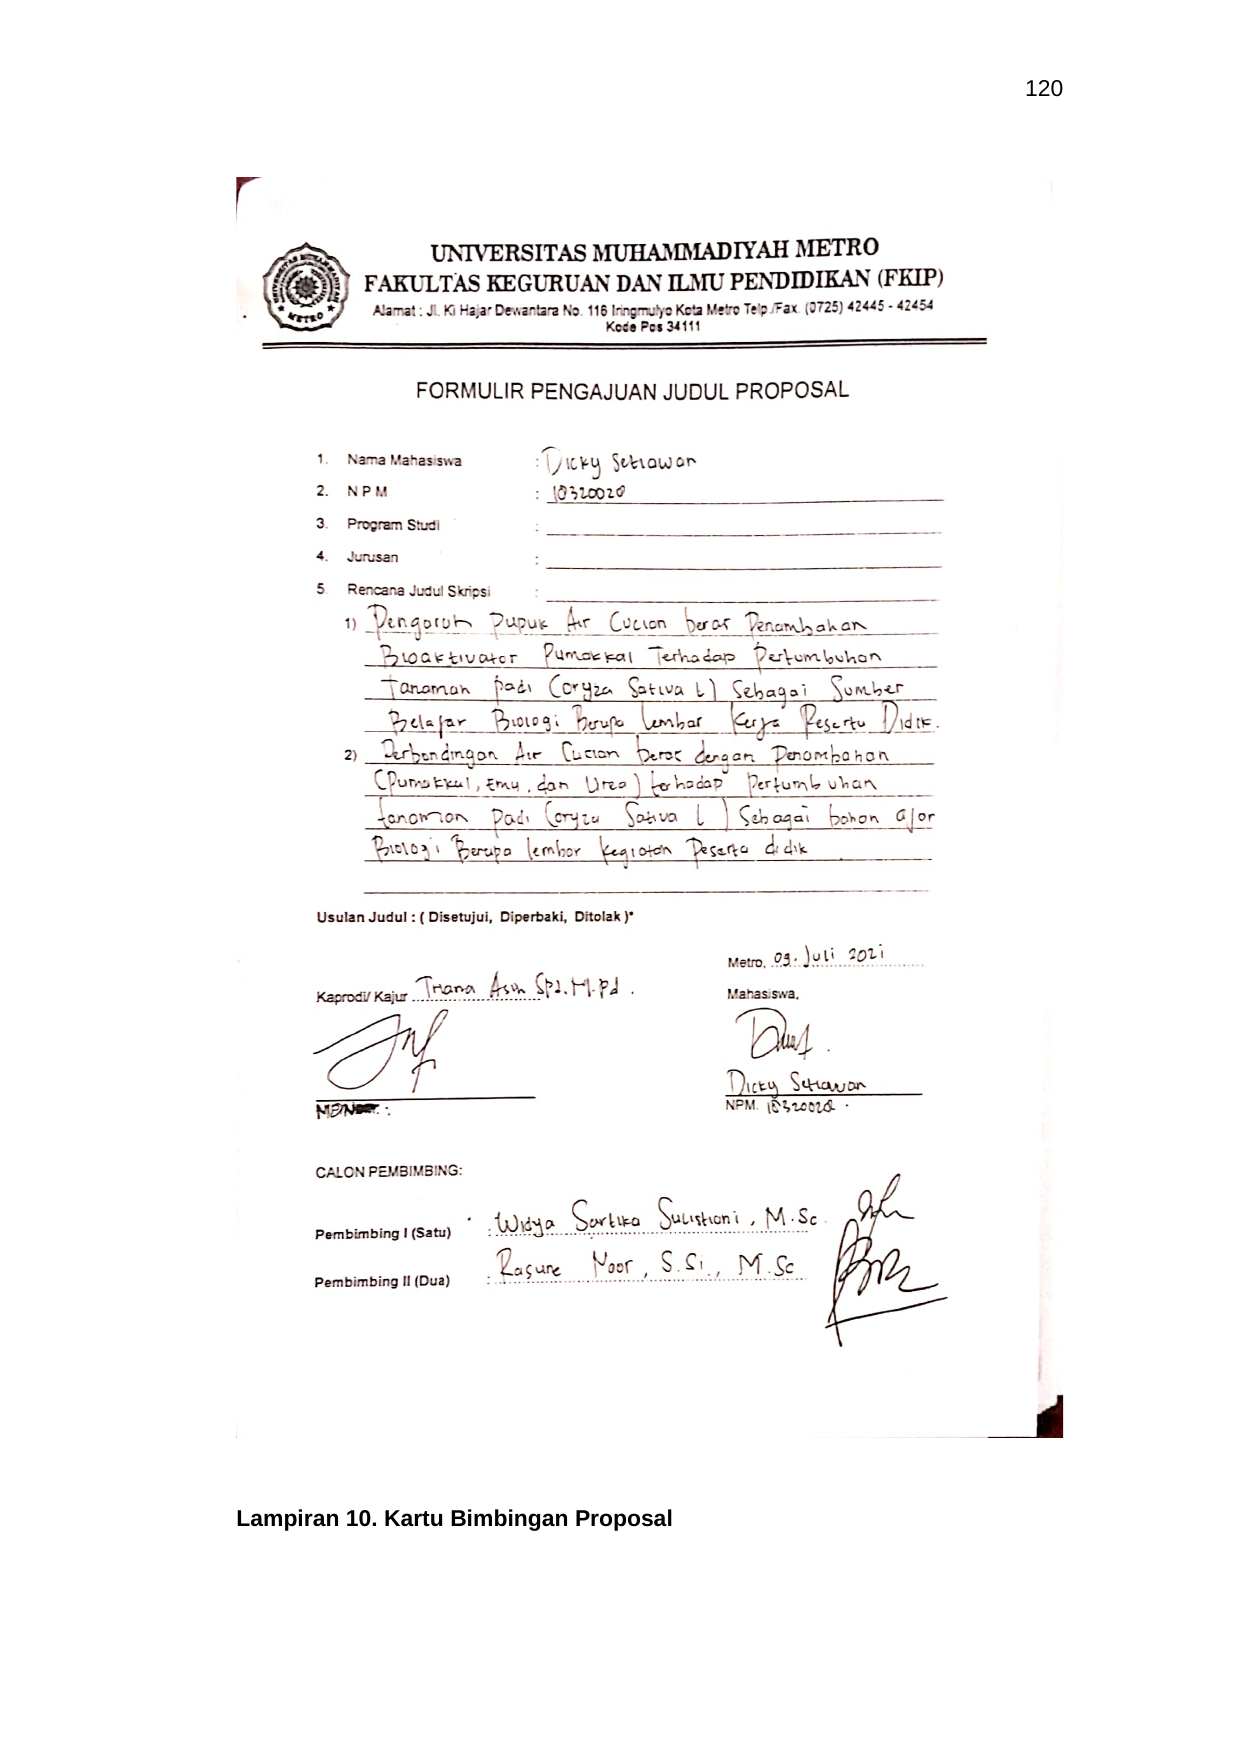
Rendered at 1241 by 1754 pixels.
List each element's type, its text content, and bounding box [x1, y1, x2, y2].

picture [236, 177, 1064, 1438]
text Lampiran 10. Kartu Bimbingan Proposal [236, 1505, 1063, 1532]
